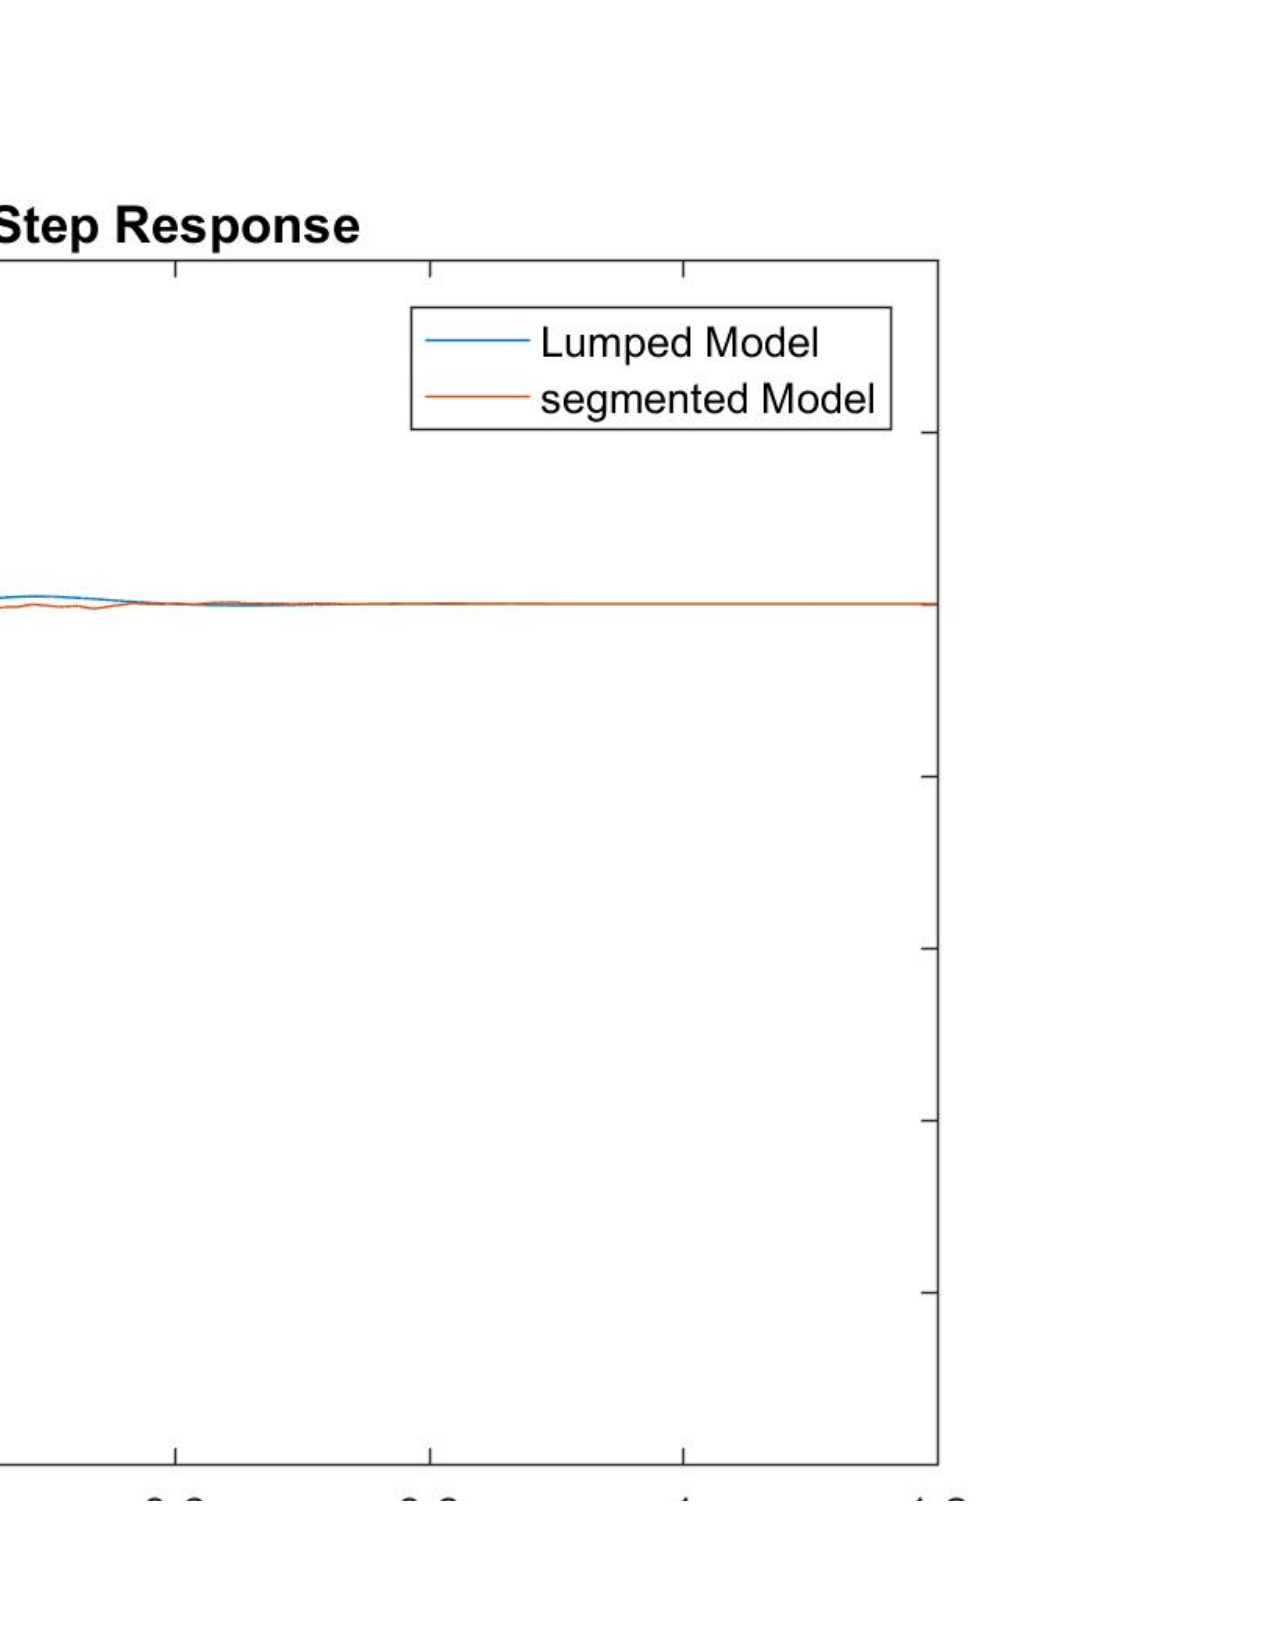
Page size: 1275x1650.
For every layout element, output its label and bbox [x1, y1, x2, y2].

picture [0, 150, 1125, 1501]
